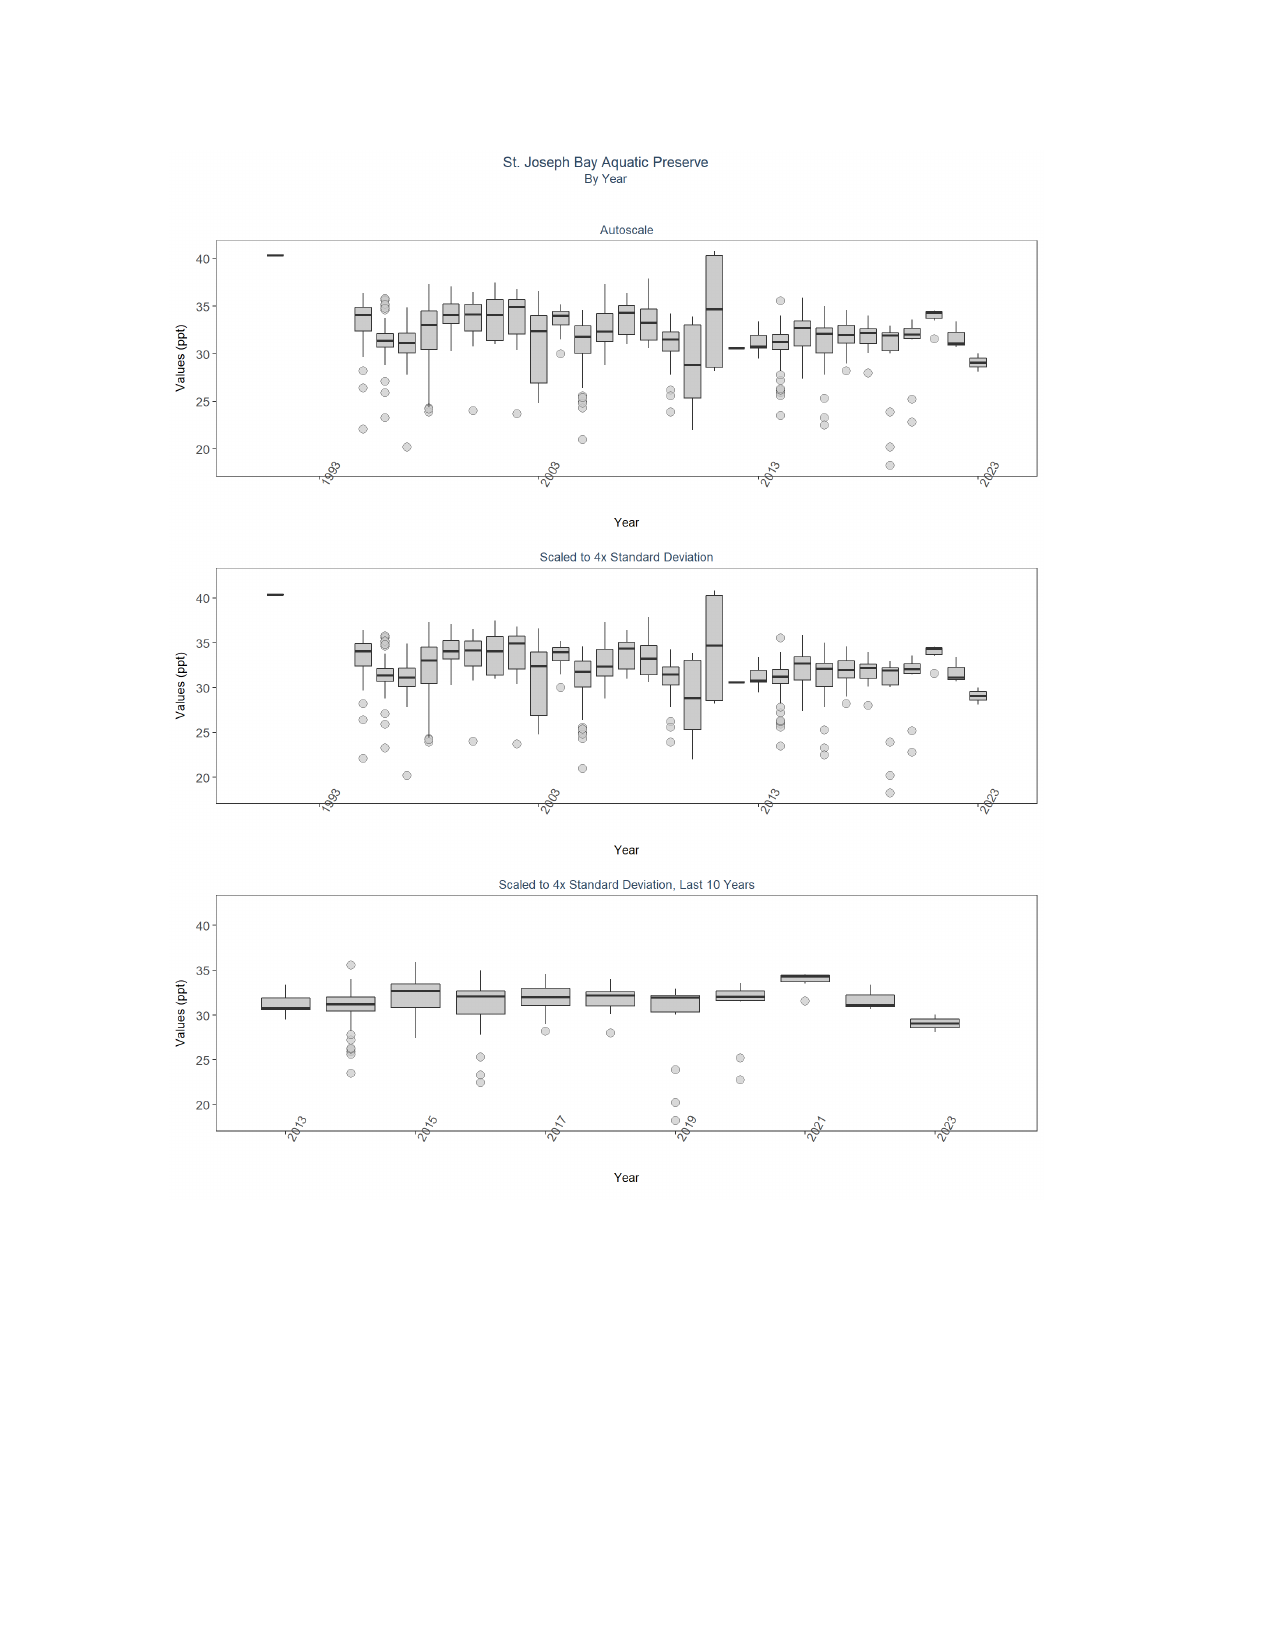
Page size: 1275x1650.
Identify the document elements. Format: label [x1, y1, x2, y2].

picture [168, 150, 1044, 1200]
